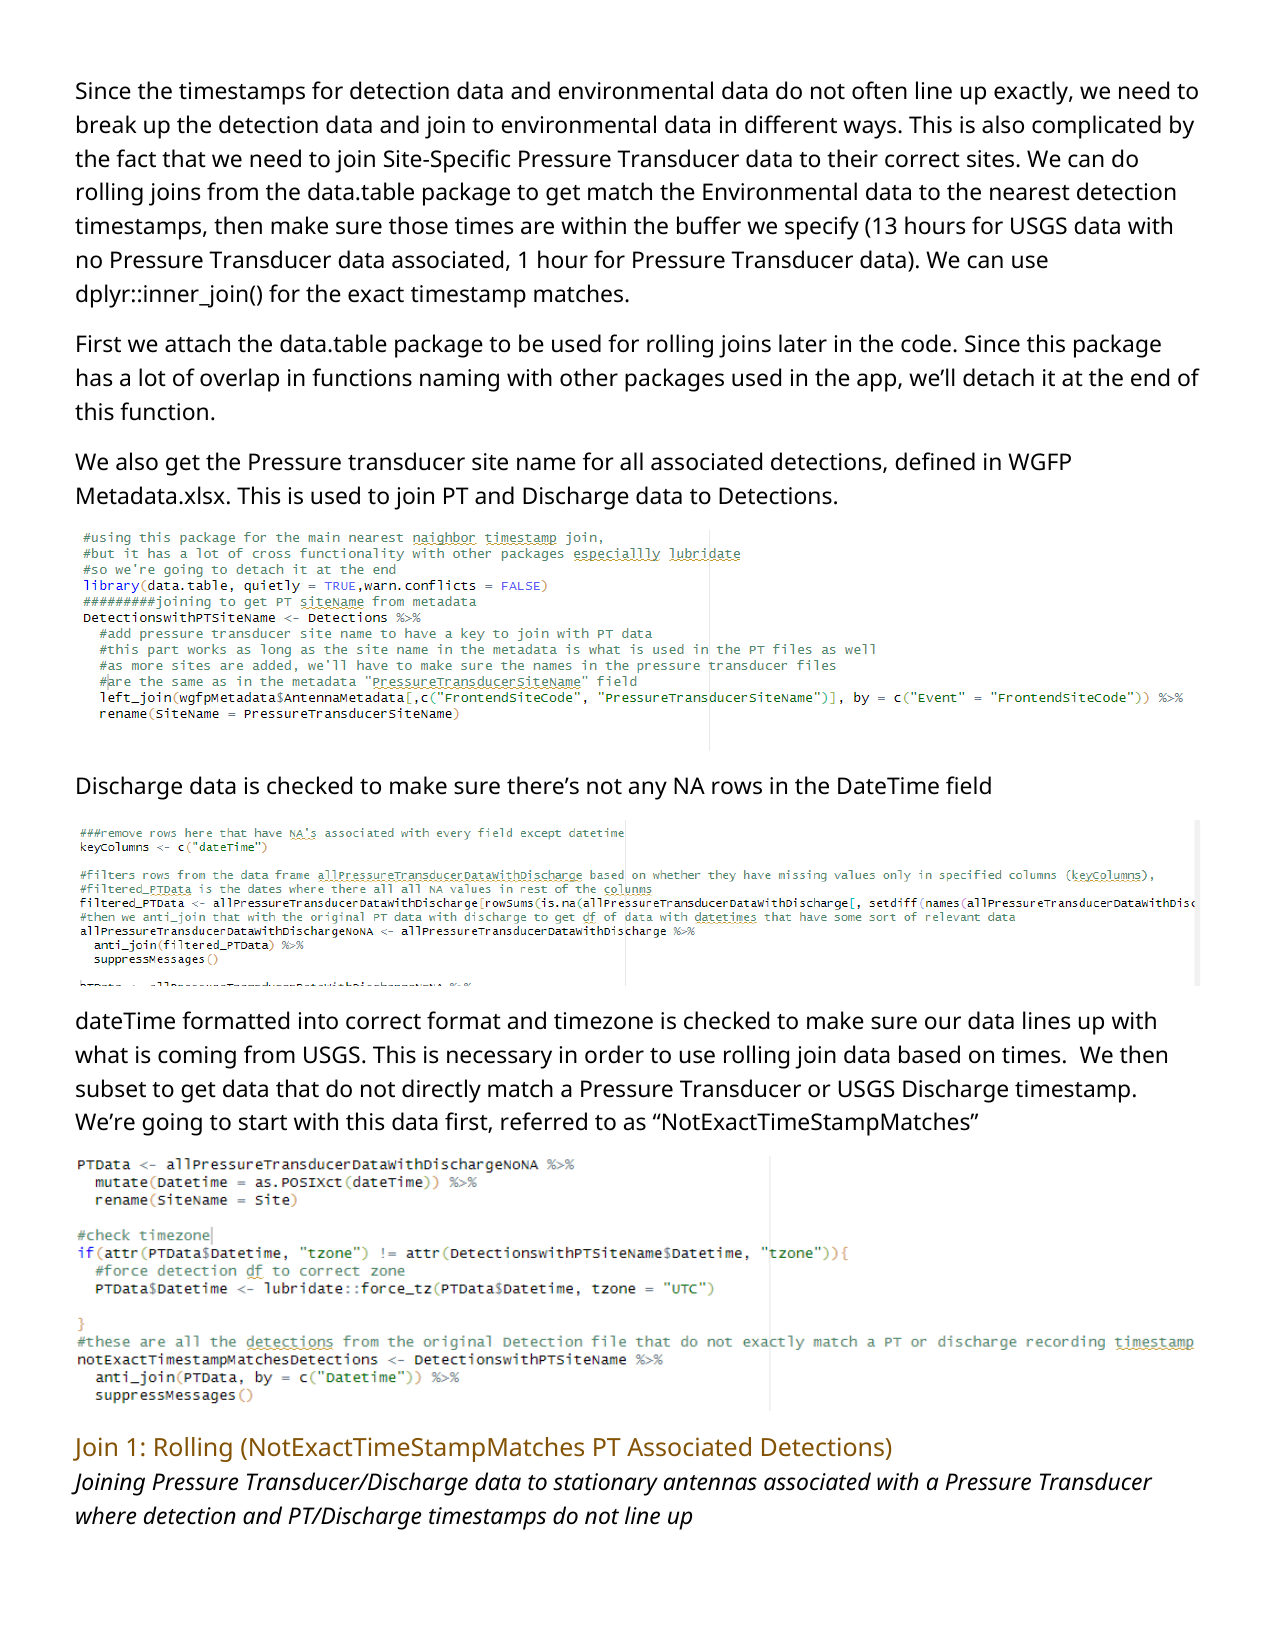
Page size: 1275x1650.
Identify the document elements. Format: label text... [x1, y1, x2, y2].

text Since the timestamps for detection data and environmental data do not often line up exactly, we need to break up the detection data and join to environmental data in different ways. This is also complicated by the fact that we need to join Site-Specific Pressure Transducer data to their correct sites. We can do rolling joins from the data.table package to get match the Environmental data to the nearest detection timestamps, then make sure those times are within the buffer we specify (13 hours for USGS data with no Pressure Transducer data associated, 1 hour for Pressure Transducer data). We can use dplyr::inner_join() for the exact timestamp matches. [75, 75, 1200, 309]
text Discharge data is checked to make sure there’s not any NA rows in the DateTime field [75, 769, 1200, 801]
text dateTime formatted into correct format and timezone is checked to make sure our data lines up with what is coming from USGS. This is necessary in order to use rolling join data based on times. We then subset to get data that do not directly match a Pressure Transducer or USGS Discharge timestamp. We’re going to start with this data first, referred to as “NotExactTimeStampMatches” [75, 1005, 1200, 1138]
text We also get the Pressure transducer site name for all associated detections, defined in WGFP Metadata.xlsx. This is used to join PT and Discharge data to Detections. [75, 446, 1200, 511]
text Joining Pressure Transducer/Discharge data to stationary antennas associated with a Pressure Transducer where detection and PT/Discharge timestamps do not line up [75, 1466, 1200, 1531]
picture [75, 530, 1200, 751]
picture [75, 1156, 1200, 1411]
text First we attach the data.table package to be used for rolling joins later in the code. Since this package has a lot of overlap in functions naming with other packages used in the app, we’ll detach it at the end of this function. [75, 328, 1200, 427]
subtitle Join 1: Rolling (NotExactTimeStampMatches PT Associated Detections) [75, 1429, 1200, 1464]
picture [75, 820, 1200, 986]
